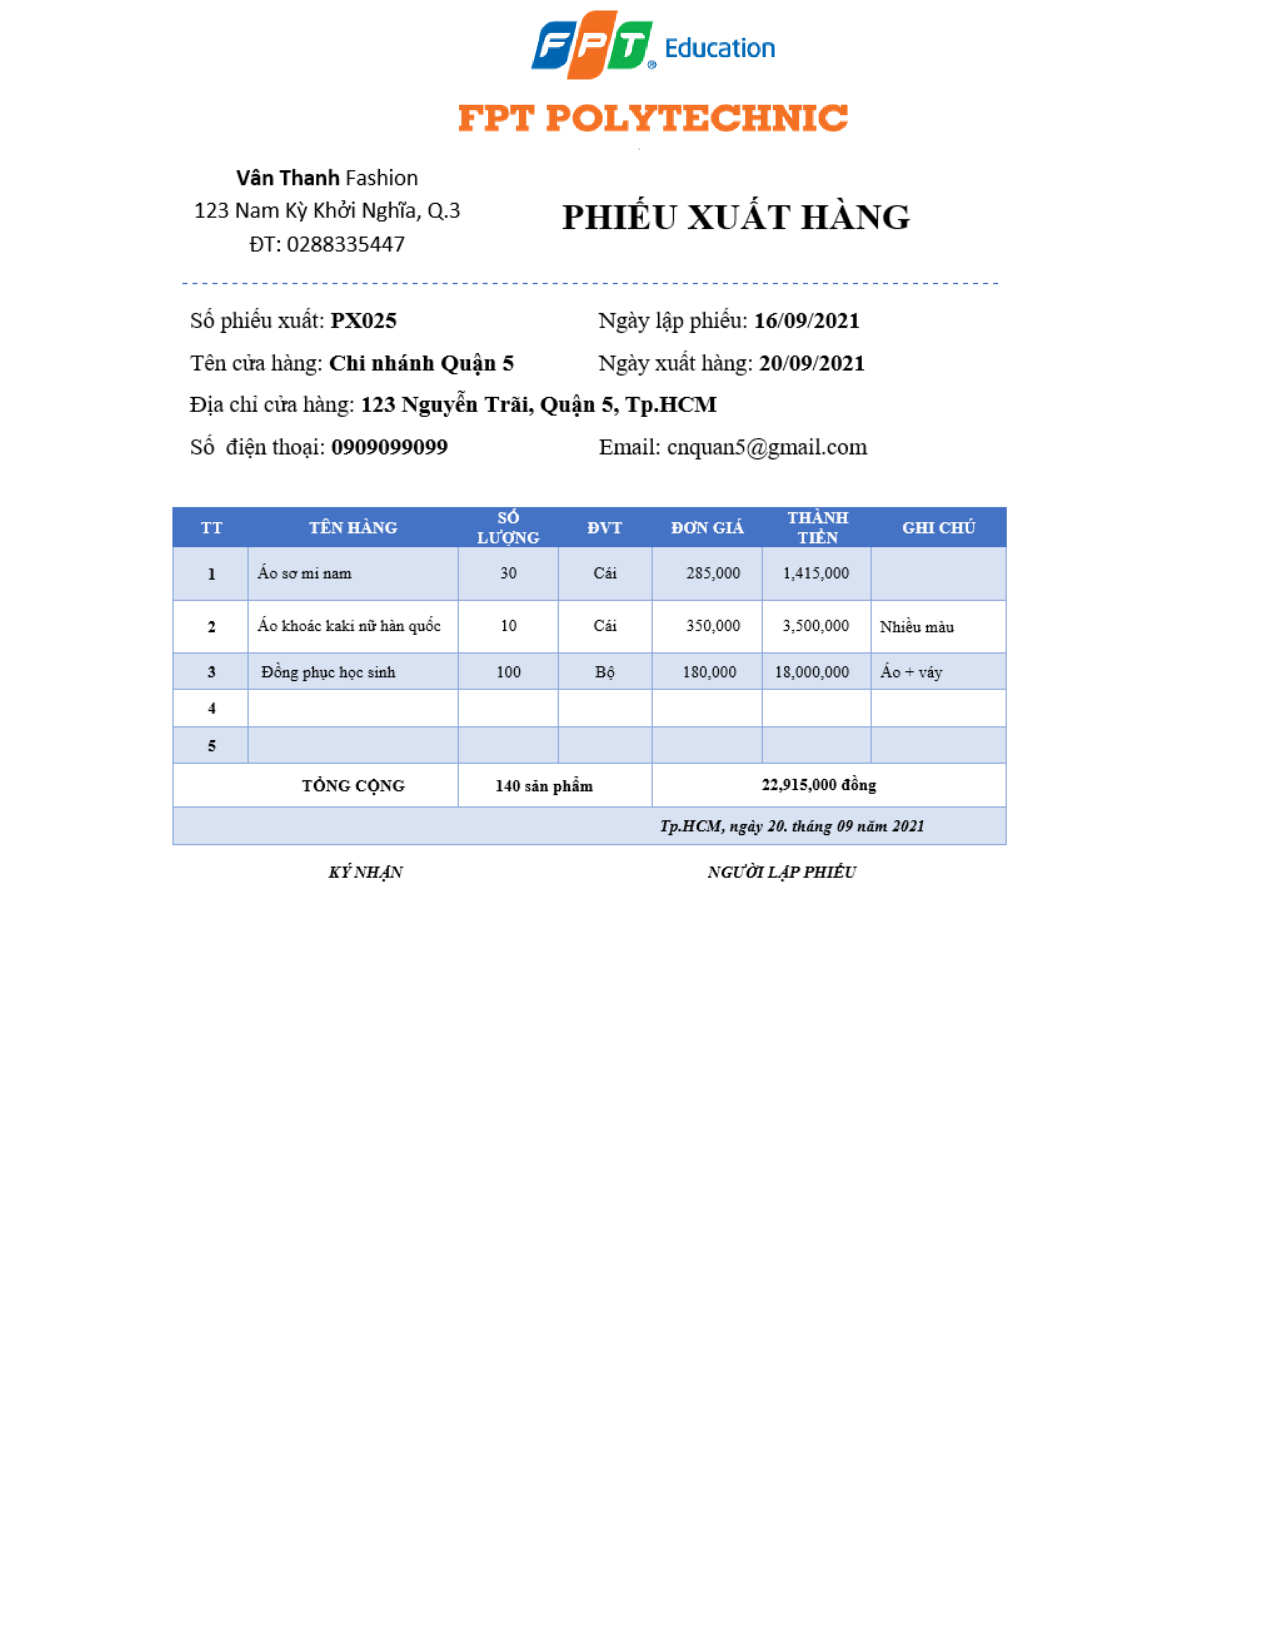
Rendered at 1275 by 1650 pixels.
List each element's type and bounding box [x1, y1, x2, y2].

picture [150, 4, 1043, 928]
